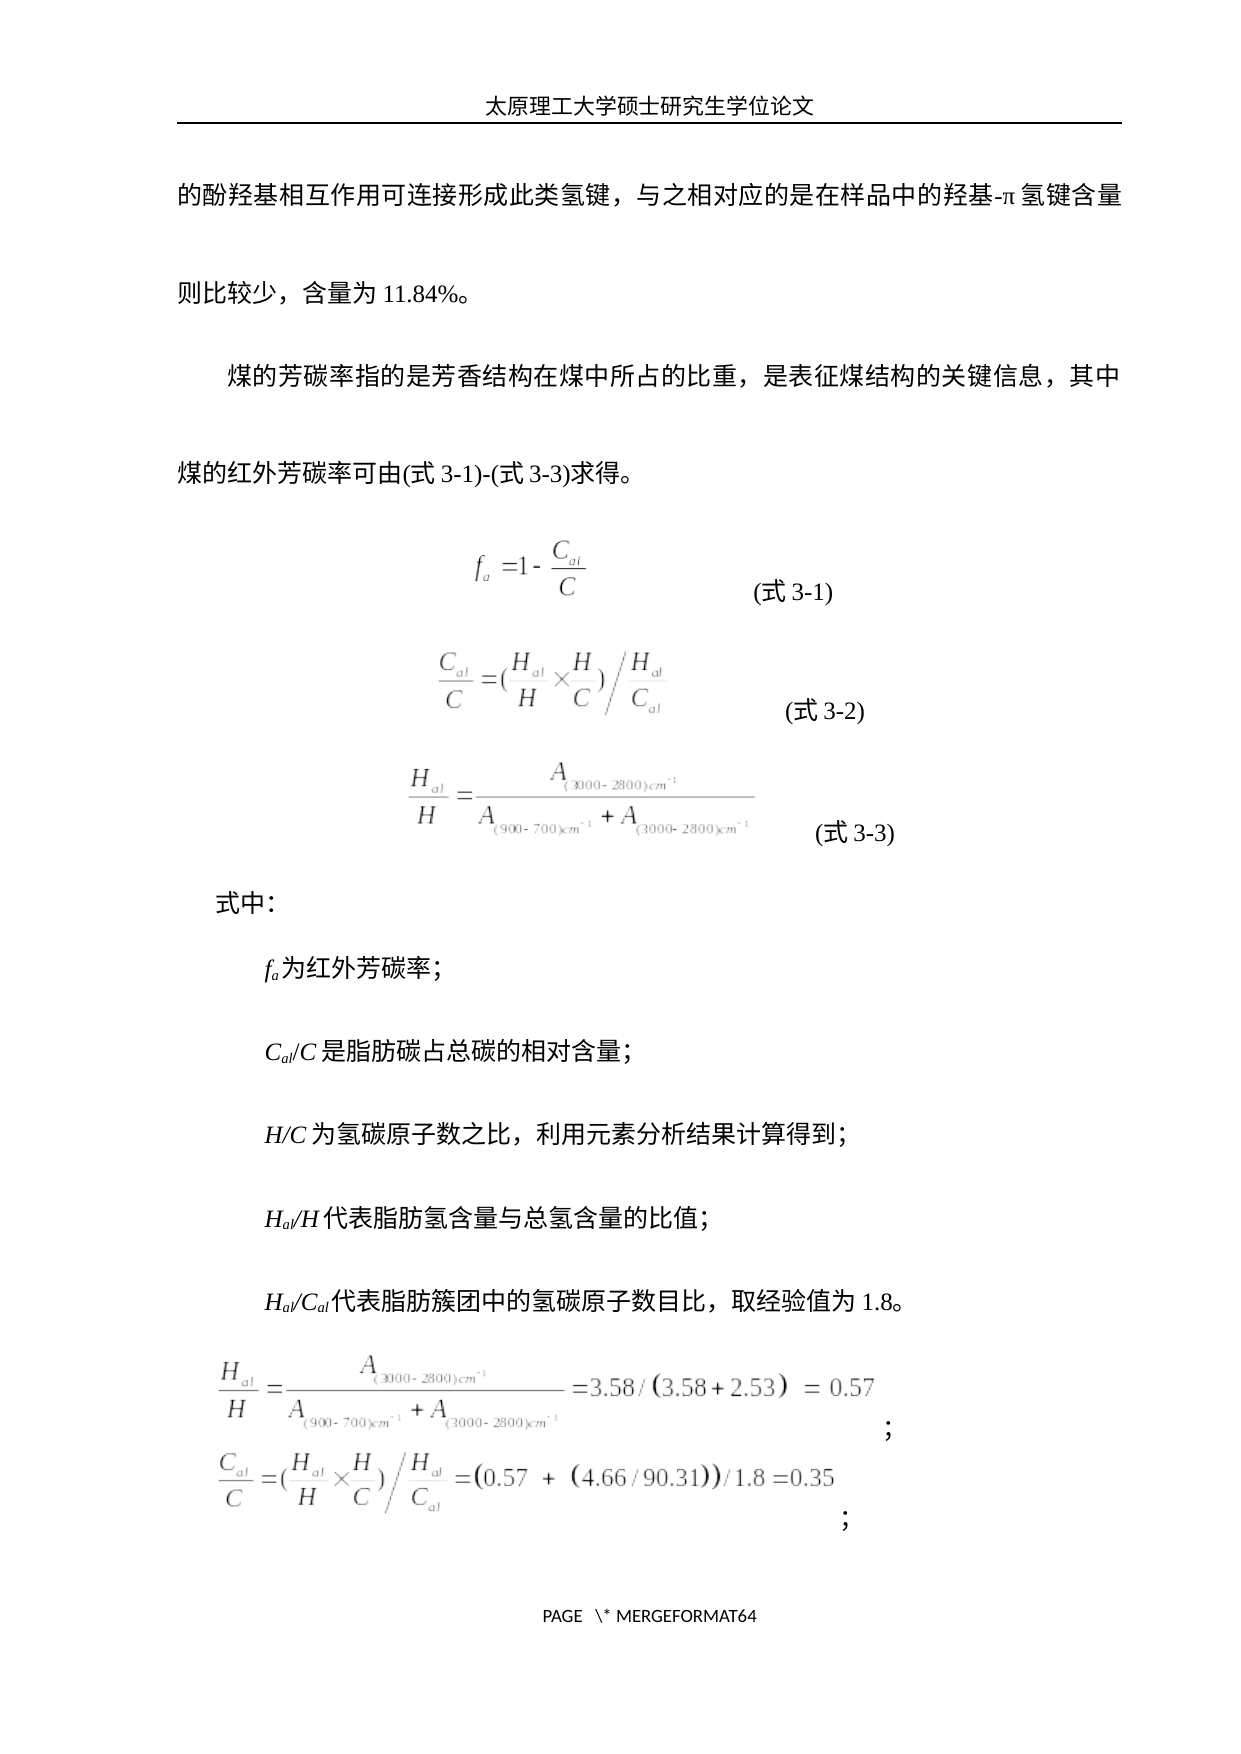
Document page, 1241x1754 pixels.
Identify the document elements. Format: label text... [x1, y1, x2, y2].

list ； [215, 1447, 1122, 1545]
text (式3-2) [177, 638, 1122, 736]
list Cal/C是脂肪碳占总碳的相对含量； [214, 1017, 1122, 1082]
list fa为红外芳碳率； [214, 934, 1122, 999]
text 煤的芳碳率指的是芳香结构在煤中所占的比重，是表征煤结构的关键信息，其中煤的红外芳碳率可由(式3-1)-(式3-3)求得。 [177, 342, 1122, 504]
text (式3-3) [177, 754, 1122, 851]
list 式中： [215, 869, 1122, 934]
list H/C为氢碳原子数之比，利用元素分析结果计算得到； [214, 1101, 1122, 1166]
text (式3-1) [177, 522, 1122, 620]
list ； [215, 1350, 1122, 1447]
list Hal/H代表脂肪氢含量与总氢含量的比值； [214, 1184, 1122, 1249]
list Hal/Cal代表脂肪簇团中的氢碳原子数目比，取经验值为1.8。 [214, 1267, 1122, 1332]
